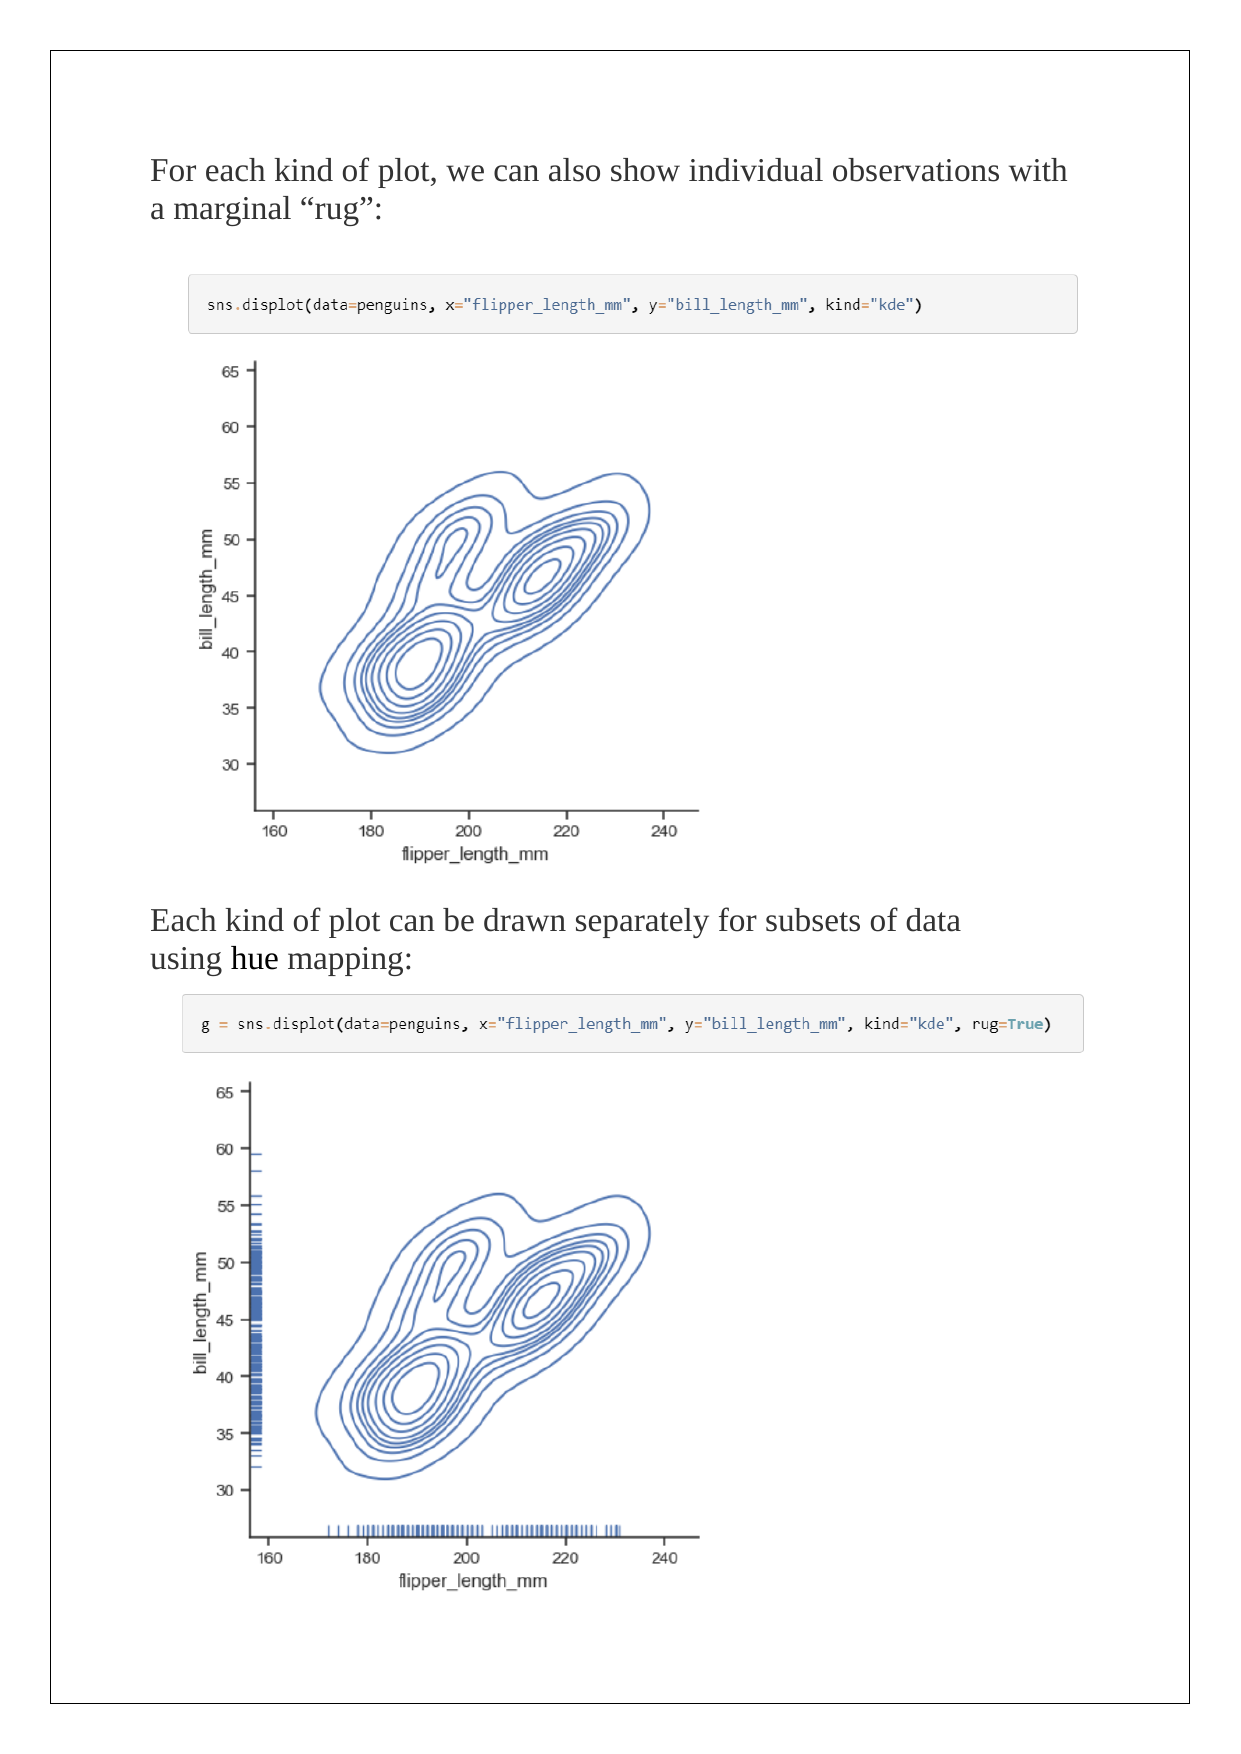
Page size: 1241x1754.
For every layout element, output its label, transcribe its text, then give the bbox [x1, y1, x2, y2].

picture [159, 981, 1091, 1601]
picture [150, 265, 1082, 871]
text For each kind of plot, we can also show individual observations with a marginal “rug”: [383, 150, 1090, 227]
